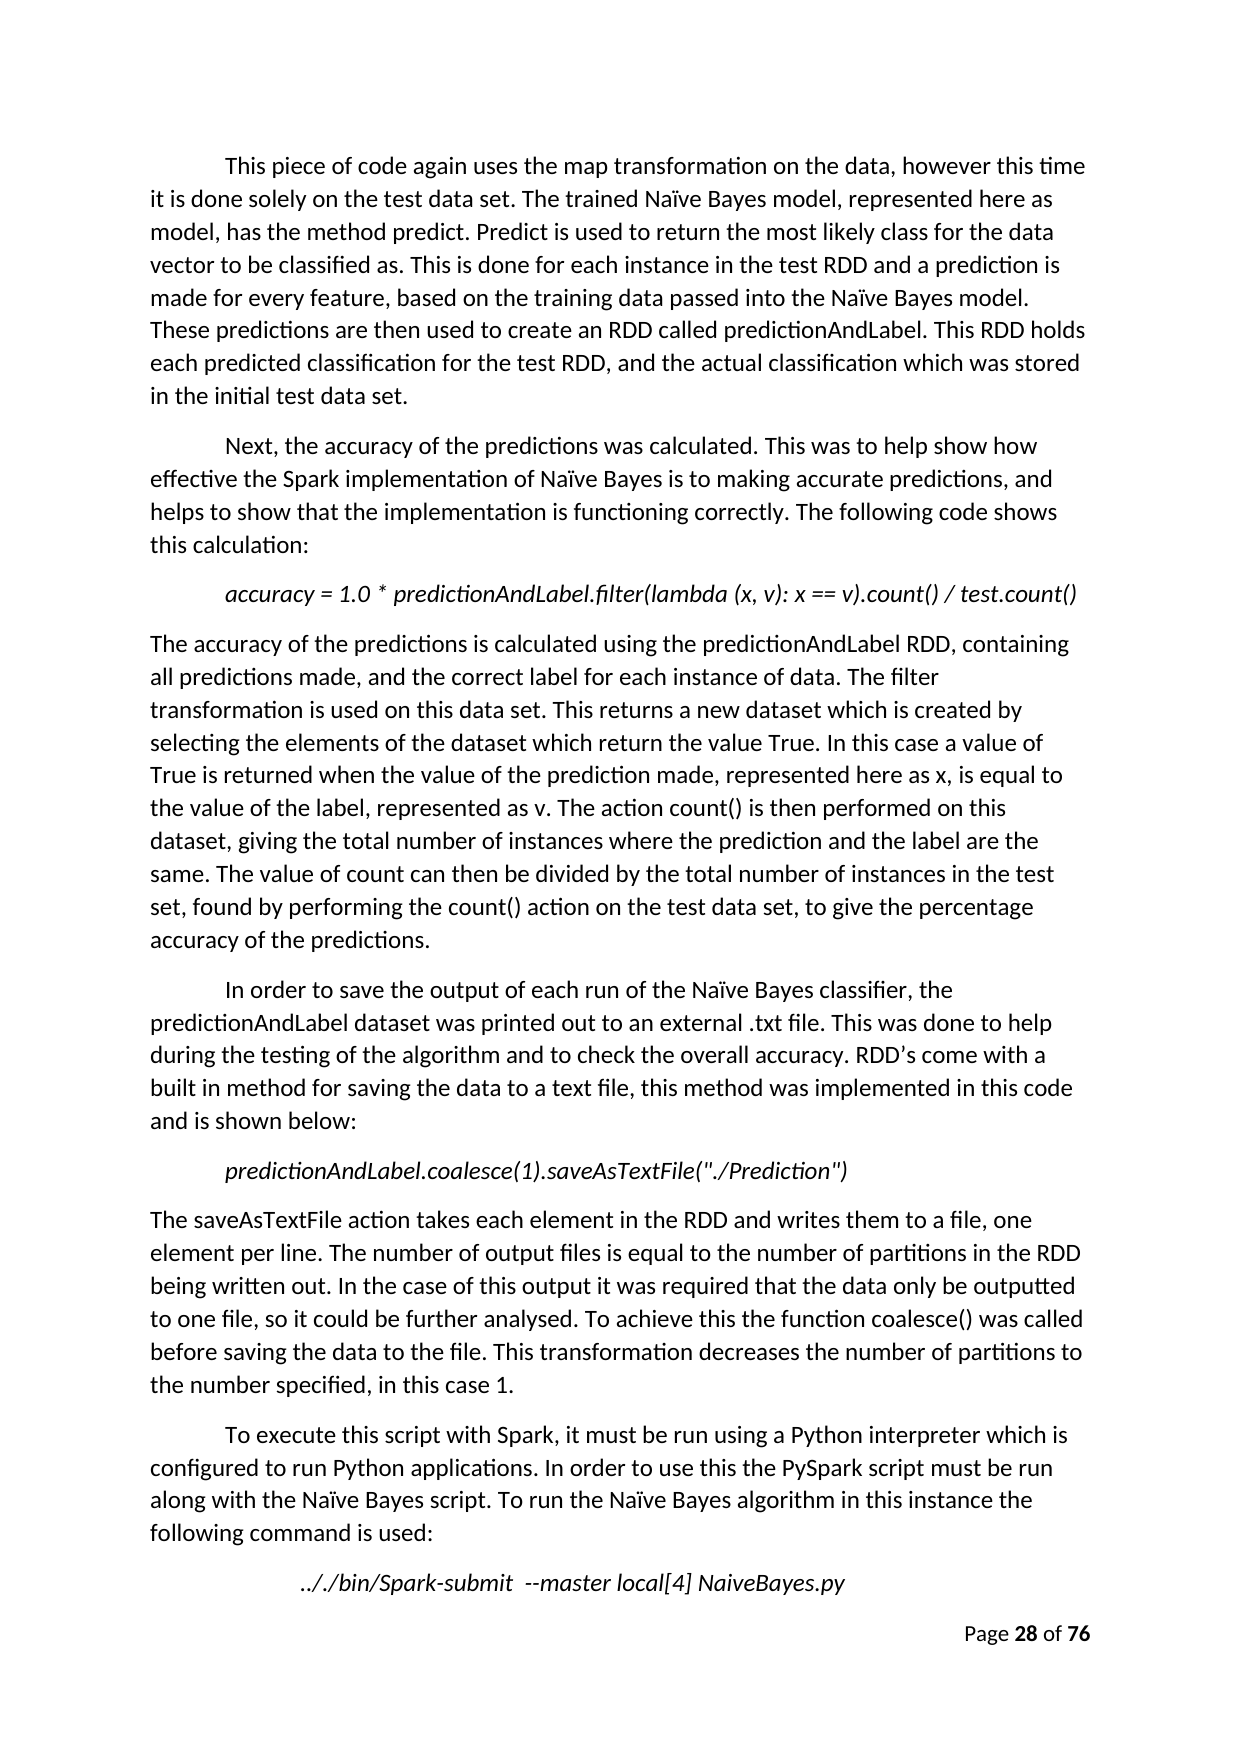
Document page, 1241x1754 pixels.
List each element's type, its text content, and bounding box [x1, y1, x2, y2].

text accuracy = 1.0 * predictionAndLabel.filter(lambda (x, v): x == v).count() / test.count() [150, 578, 1090, 609]
text predictionAndLabel.coalesce(1).saveAsTextFile("./Prediction") [150, 1155, 1090, 1186]
text This piece of code again uses the map transformation on the data, however this time it is done solely on the test data set. The trained Naïve Bayes model, represented here as model, has the method predict. Predict is used to return the most likely class for the data vector to be classified as. This is done for each instance in the test RDD and a prediction is made for every feature, based on the training data passed into the Naïve Bayes model. These predictions are then used to create an RDD called predictionAndLabel. This RDD holds each predicted classification for the test RDD, and the actual classification which was stored in the initial test data set. [150, 150, 1090, 411]
text Next, the accuracy of the predictions was calculated. This was to help show how effective the Spark implementation of Naïve Bayes is to making accurate predictions, and helps to show that the implementation is functioning correctly. The following code shows this calculation: [150, 430, 1090, 559]
text The accuracy of the predictions is calculated using the predictionAndLabel RDD, containing all predictions made, and the correct label for each instance of data. The filter transformation is used on this data set. This returns a new dataset which is created by selecting the elements of the dataset which return the value True. In this case a value of True is returned when the value of the prediction made, represented here as x, is equal to the value of the label, represented as v. The action count() is then performed on this dataset, giving the total number of instances where the prediction and the label are the same. The value of count can then be divided by the total number of instances in the test set, found by performing the count() action on the test data set, to give the percentage accuracy of the predictions. [150, 628, 1090, 955]
text To execute this script with Spark, it must be run using a Python interpreter which is configured to run Python applications. In order to use this the PySpark script must be run along with the Naïve Bayes script. To run the Naïve Bayes algorithm in this instance the following command is used: [150, 1419, 1090, 1548]
text In order to save the output of each run of the Naïve Bayes classifier, the predictionAndLabel dataset was printed out to an external .txt file. This was done to help during the testing of the algorithm and to check the overall accuracy. RDD’s come with a built in method for saving the data to a text file, this method was implemented in this code and is shown below: [150, 974, 1090, 1136]
text The saveAsTextFile action takes each element in the RDD and writes them to a file, one element per line. The number of output files is equal to the number of partitions in the RDD being written out. In the case of this output it was required that the data only be outputted to one file, so it could be further analysed. To achieve this the function coalesce() was called before saving the data to the file. This transformation decreases the number of partitions to the number specified, in this case 1. [150, 1204, 1090, 1400]
text .././bin/Spark-submit --master local[4] NaiveBayes.py [150, 1567, 1090, 1598]
